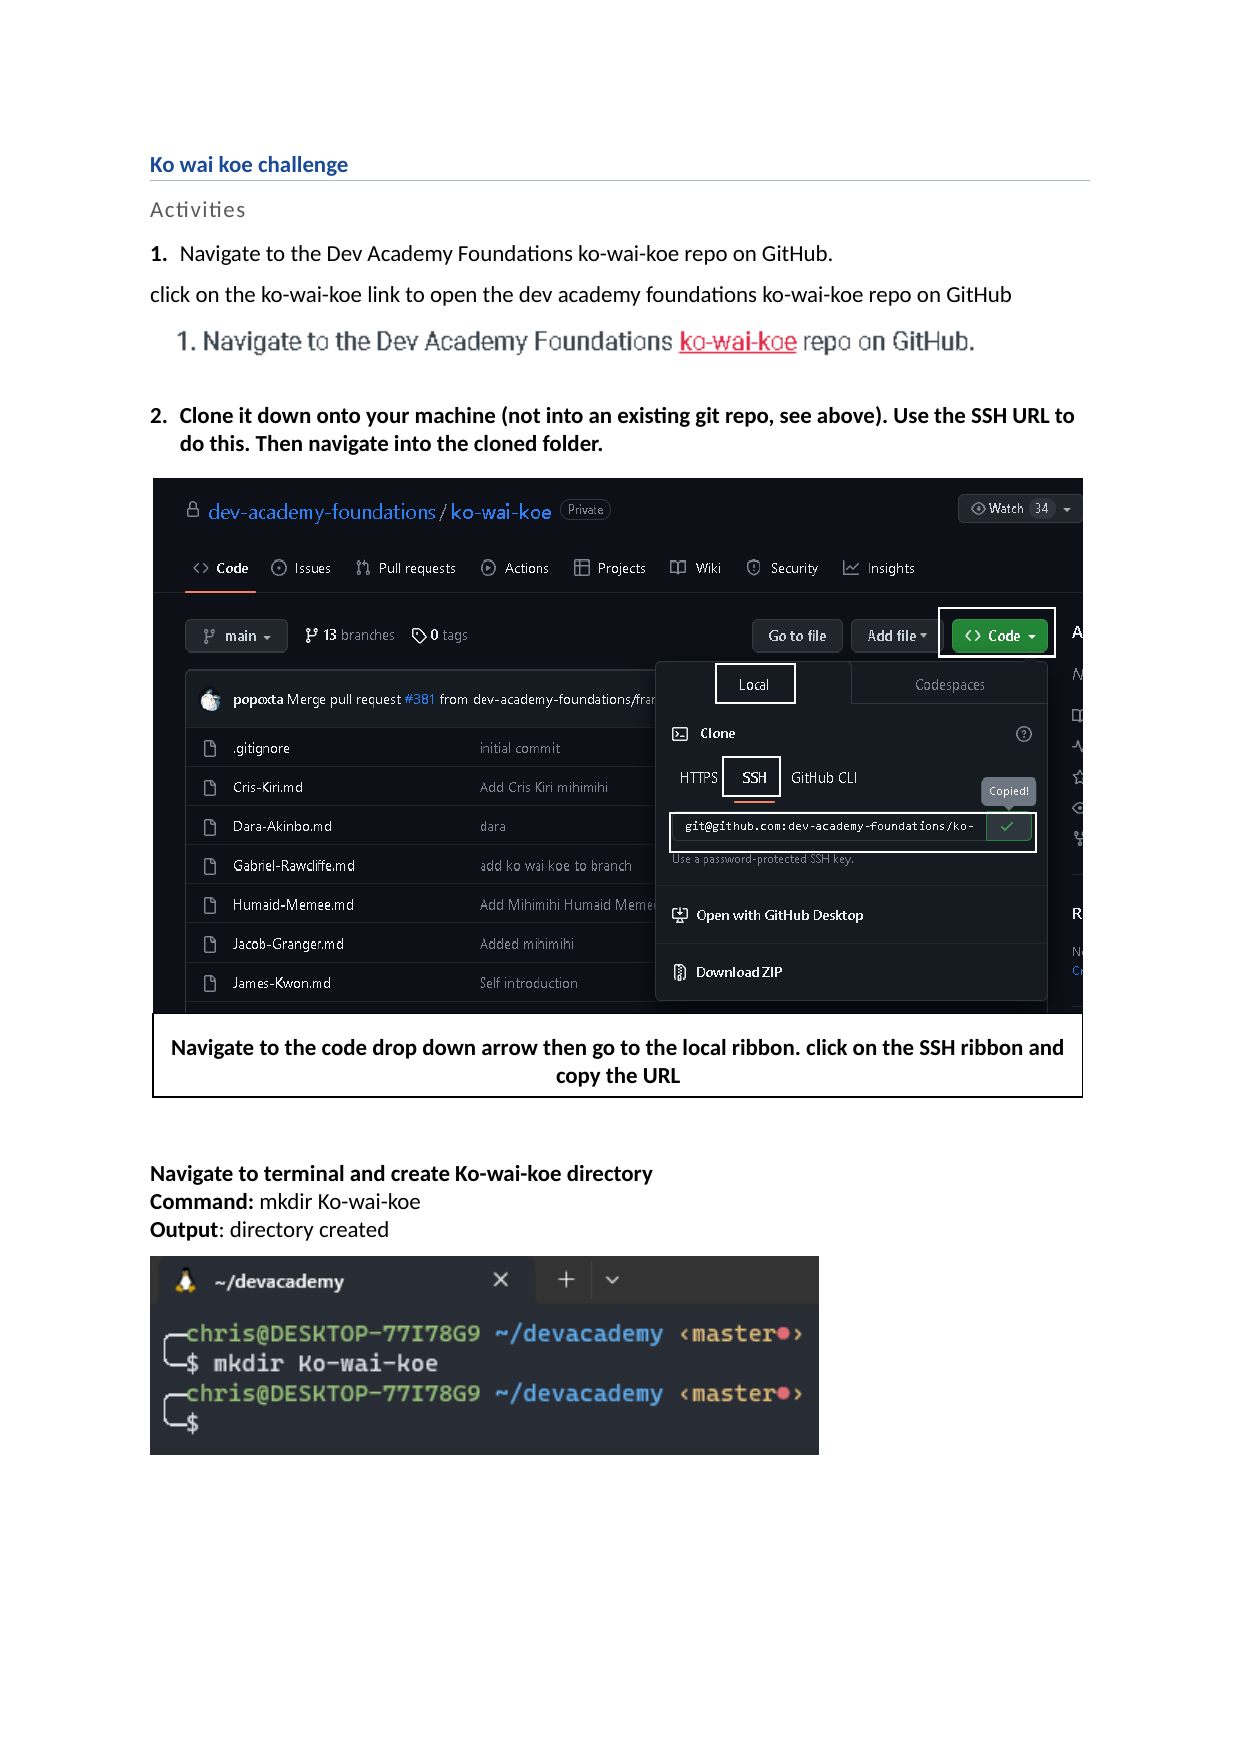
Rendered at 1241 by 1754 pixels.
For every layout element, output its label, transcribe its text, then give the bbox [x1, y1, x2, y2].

picture [153, 314, 1019, 368]
picture [153, 478, 1083, 1013]
subtitle Activities [150, 194, 1090, 223]
picture [150, 1256, 819, 1455]
text Ko wai koe challenge [150, 150, 1090, 180]
